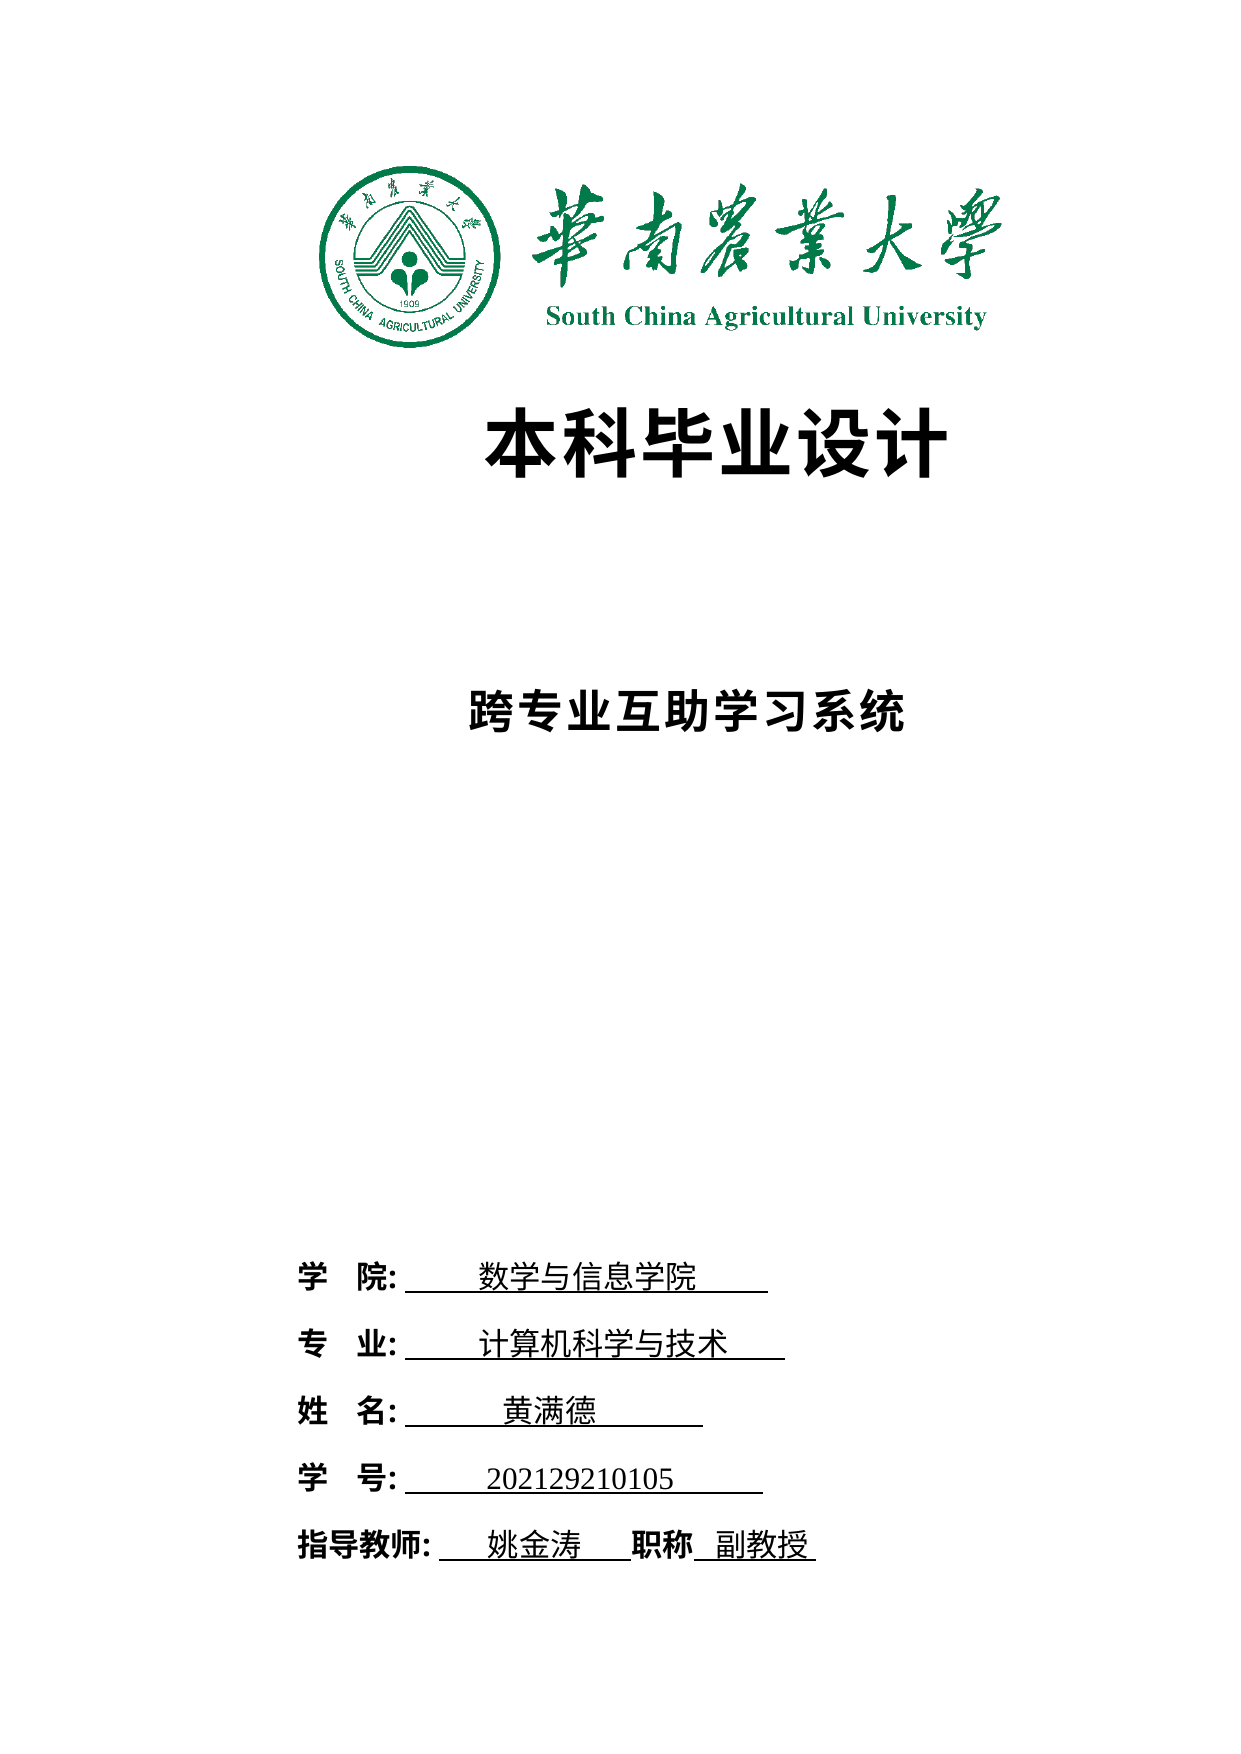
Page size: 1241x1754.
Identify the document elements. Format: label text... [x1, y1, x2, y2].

text 专 业: 计算机科学与技术 [171, 1308, 1098, 1375]
picture [302, 156, 1018, 357]
text 指导教师: 姚金涛 职称 副教授 [171, 1509, 1098, 1576]
text 学 院: 数学与信息学院 [171, 1241, 1098, 1308]
text 跨专业互助学习系统 [171, 675, 1098, 742]
text 学 号: 202129210105 [171, 1442, 1098, 1509]
text 本科毕业设计 [171, 371, 1098, 506]
text 姓 名: 黄满德 [171, 1375, 1098, 1442]
